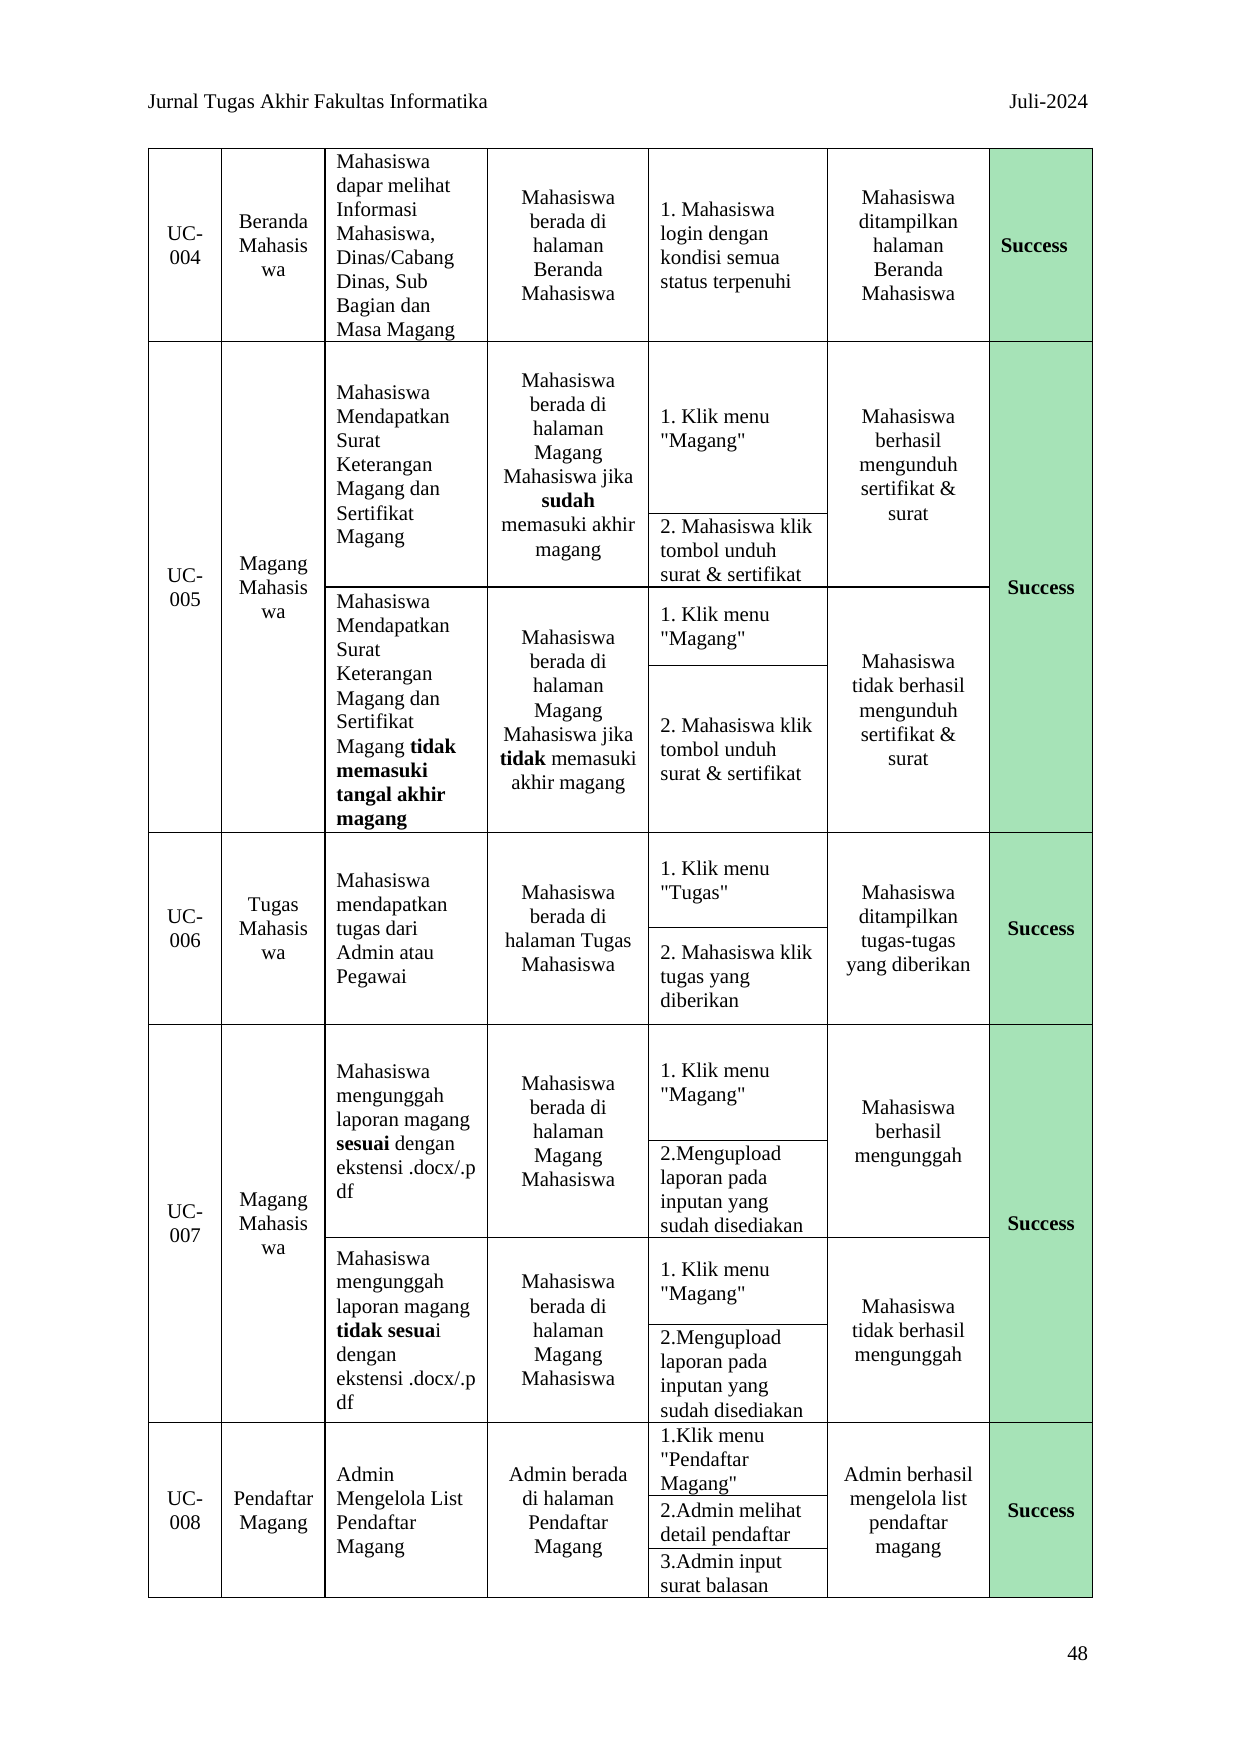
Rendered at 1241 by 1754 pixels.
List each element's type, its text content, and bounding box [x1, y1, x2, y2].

table_cell Success [990, 1025, 1092, 1422]
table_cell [488, 1423, 648, 1597]
table_cell Magang Mahasiswa [222, 342, 324, 832]
table_cell Mahasiswa berada di halaman Magang Mahasiswa jika sudah memasuki akhir magang [488, 342, 648, 586]
table_cell Mahasiswa dapar melihat Informasi Mahasiswa, Dinas/Cabang Dinas, Sub Bagian dan Masa Magang [326, 149, 487, 341]
table_cell Admin berhasil mengelola list pendaftar magang [828, 1423, 989, 1597]
table_cell 2.Mengupload laporan pada inputan yang sudah disediakan [649, 1325, 827, 1422]
table_cell 2. Mahasiswa klik tombol unduh surat & sertifikat [649, 666, 827, 832]
table_cell Mahasiswa mengunggah laporan magang tidak sesuai dengan ekstensi .docx/.pdf [326, 1238, 487, 1422]
table_cell Mahasiswa tidak berhasil mengunduh sertifikat & surat [828, 588, 989, 832]
table_cell Mahasiswa Mendapatkan Surat Keterangan Magang dan Sertifikat Magang tidak memasuki tangal akhir magang [326, 588, 487, 832]
table_cell 1. Klik menu "Magang" [649, 1025, 827, 1139]
table_cell Magang Mahasiswa [222, 1025, 324, 1422]
table_cell 2.Admin melihat detail pendaftar [649, 1496, 827, 1548]
table_cell Mahasiswa berada di halaman Magang Mahasiswa [488, 1238, 648, 1422]
table_cell 1. Klik menu "Magang" [649, 588, 827, 664]
table_cell 2. Mahasiswa klik tombol unduh surat & sertifikat [649, 514, 827, 586]
table_cell Success [990, 1423, 1092, 1597]
table_cell Mahasiswa berada di halaman Tugas Mahasiswa [488, 833, 648, 1024]
table_cell Mahasiswa Mendapatkan Surat Keterangan Magang dan Sertifikat Magang [326, 342, 487, 586]
table_cell Beranda Mahasiswa [222, 149, 324, 341]
table_cell Mahasiswa mengunggah laporan magang sesuai dengan ekstensi .docx/.pdf [326, 1025, 487, 1237]
table_cell Mahasiswa ditampilkan tugas-tugas yang diberikan [828, 833, 989, 1024]
table_cell UC-005 [149, 342, 221, 832]
table_cell Tugas Mahasiswa [222, 833, 324, 1024]
table_cell 2.Mengupload laporan pada inputan yang sudah disediakan [649, 1141, 827, 1237]
table_cell 1. Mahasiswa login dengan kondisi semua status terpenuhi [649, 149, 827, 341]
table_cell Success [990, 342, 1092, 832]
table_cell 2. Mahasiswa klik tugas yang diberikan [649, 928, 827, 1024]
table_cell 1. Klik menu "Tugas" [649, 833, 827, 927]
table_cell 1. Klik menu "Magang" [649, 342, 827, 513]
table_cell UC-004 [149, 149, 221, 341]
table_cell Admin Mengelola List Pendaftar Magang [326, 1423, 487, 1597]
table_cell 1.Klik menu "Pendaftar Magang" [649, 1423, 827, 1495]
table_cell Mahasiswa ditampilkan halaman Beranda Mahasiswa [828, 149, 989, 341]
table_cell Mahasiswa berhasil mengunggah [828, 1025, 989, 1237]
table_cell Pendaftar Magang [222, 1423, 324, 1597]
table_cell Mahasiswa berhasil mengunduh sertifikat & surat [828, 342, 989, 586]
table_cell 1. Klik menu "Magang" [649, 1238, 827, 1324]
table_cell UC-006 [149, 833, 221, 1024]
table_cell UC-007 [149, 1025, 221, 1422]
table_cell Mahasiswa berada di halaman Magang Mahasiswa jika tidak memasuki akhir magang [488, 588, 648, 832]
table_cell Success [990, 833, 1092, 1024]
table_cell Mahasiswa tidak berhasil mengunggah [828, 1238, 989, 1422]
table_cell UC-008 [149, 1423, 221, 1597]
table_cell Success [990, 149, 1092, 341]
table_cell Mahasiswa berada di halaman Beranda Mahasiswa [488, 149, 648, 341]
table_cell 3.Admin input surat balasan [649, 1549, 827, 1597]
table_cell Mahasiswa berada di halaman Magang Mahasiswa [488, 1025, 648, 1237]
table_cell Mahasiswa mendapatkan tugas dari Admin atau Pegawai [326, 833, 487, 1024]
